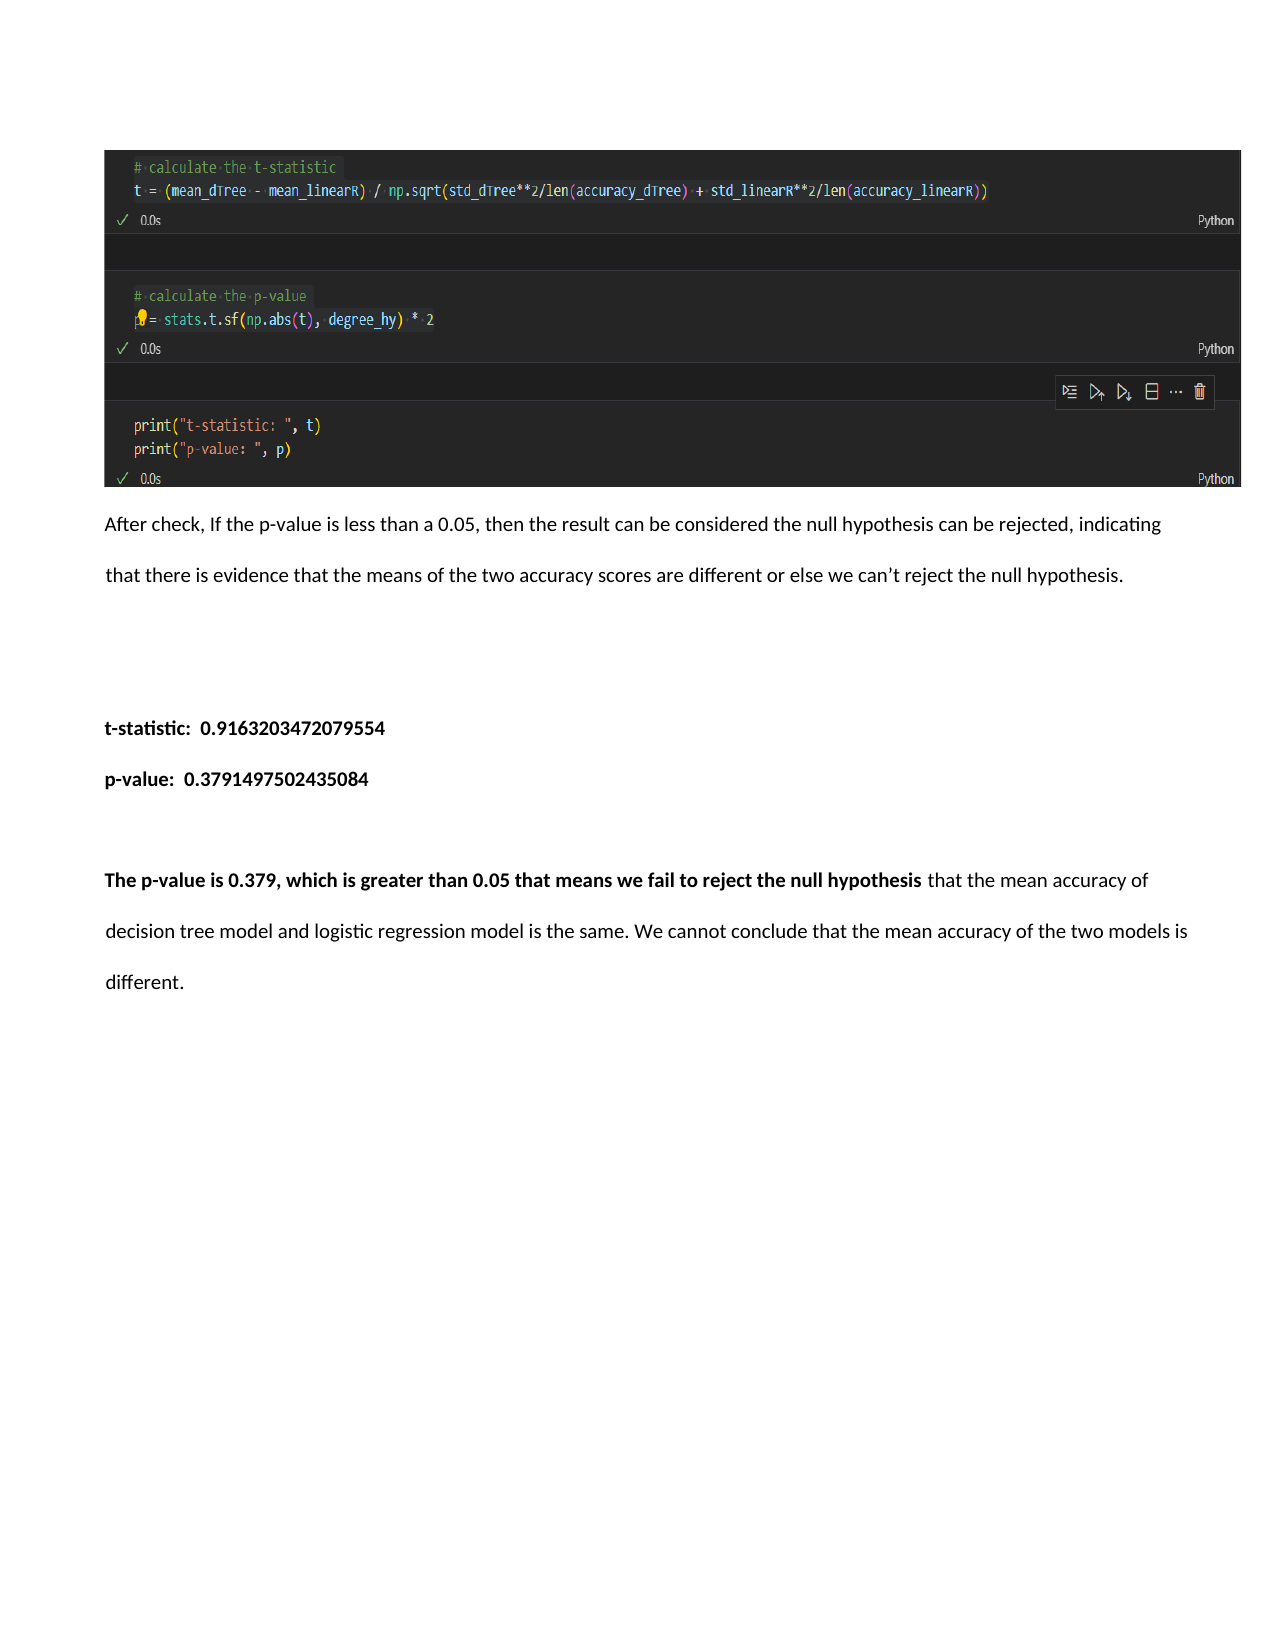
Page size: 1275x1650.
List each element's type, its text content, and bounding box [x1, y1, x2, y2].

text The p-value is 0.379, which is greater than 0.05 that means we fail to reject the null hypothesis that the mean accuracy of decision tree model and logistic regression model is the same. We cannot conclude that the mean accuracy of the two models is different. [104, 867, 1192, 994]
picture [104, 150, 1242, 487]
text t-statistic: 0.9163203472079554 [104, 715, 1192, 740]
text p-value: 0.3791497502435084 [104, 766, 1192, 791]
text After check, If the p-value is less than a 0.05, then the result can be considered the null hypothesis can be rejected, indicating that there is evidence that the means of the two accuracy scores are different or else we can’t reject the null hypothesis. [104, 512, 1192, 588]
